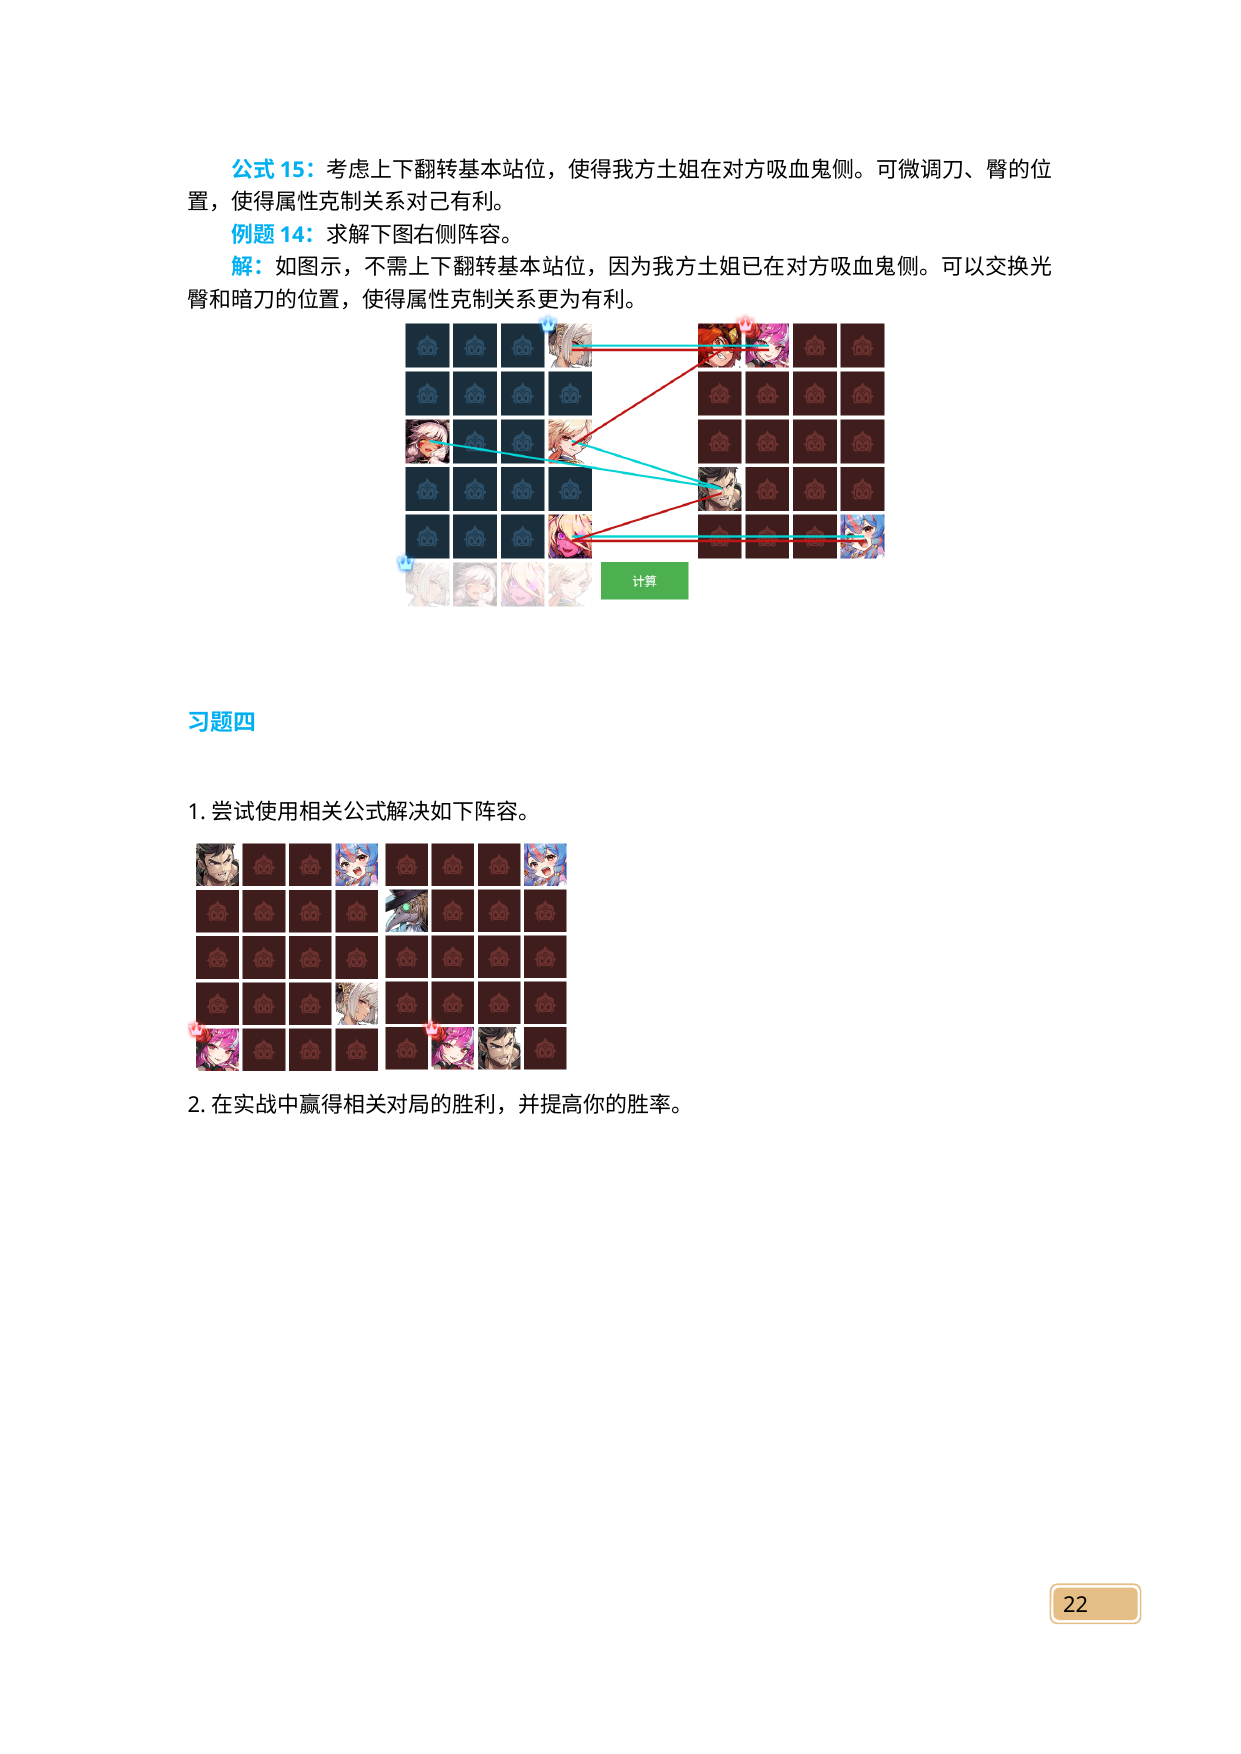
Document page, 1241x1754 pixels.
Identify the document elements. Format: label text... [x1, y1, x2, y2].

text 2. 在实战中赢得相关对局的胜利，并提高你的胜率。 [187, 1086, 1053, 1119]
text 1. 尝试使用相关公式解决如下阵容。 [187, 794, 1053, 826]
text 习题四 [187, 688, 1053, 753]
picture [187, 838, 571, 1075]
text 解：如图示，不需上下翻转基本站位，因为我方土姐已在对方吸血鬼侧。可以交换光臀和暗刀的位置，使得属性克制关系更为有利。 [187, 249, 1053, 314]
text 例题14：求解下图右侧阵容。 [187, 216, 1053, 249]
text 公式15：考虑上下翻转基本站位，使得我方土姐在对方吸血鬼侧。可微调刀、臀的位置，使得属性克制关系对己有利。 [187, 151, 1053, 216]
picture [396, 313, 888, 610]
